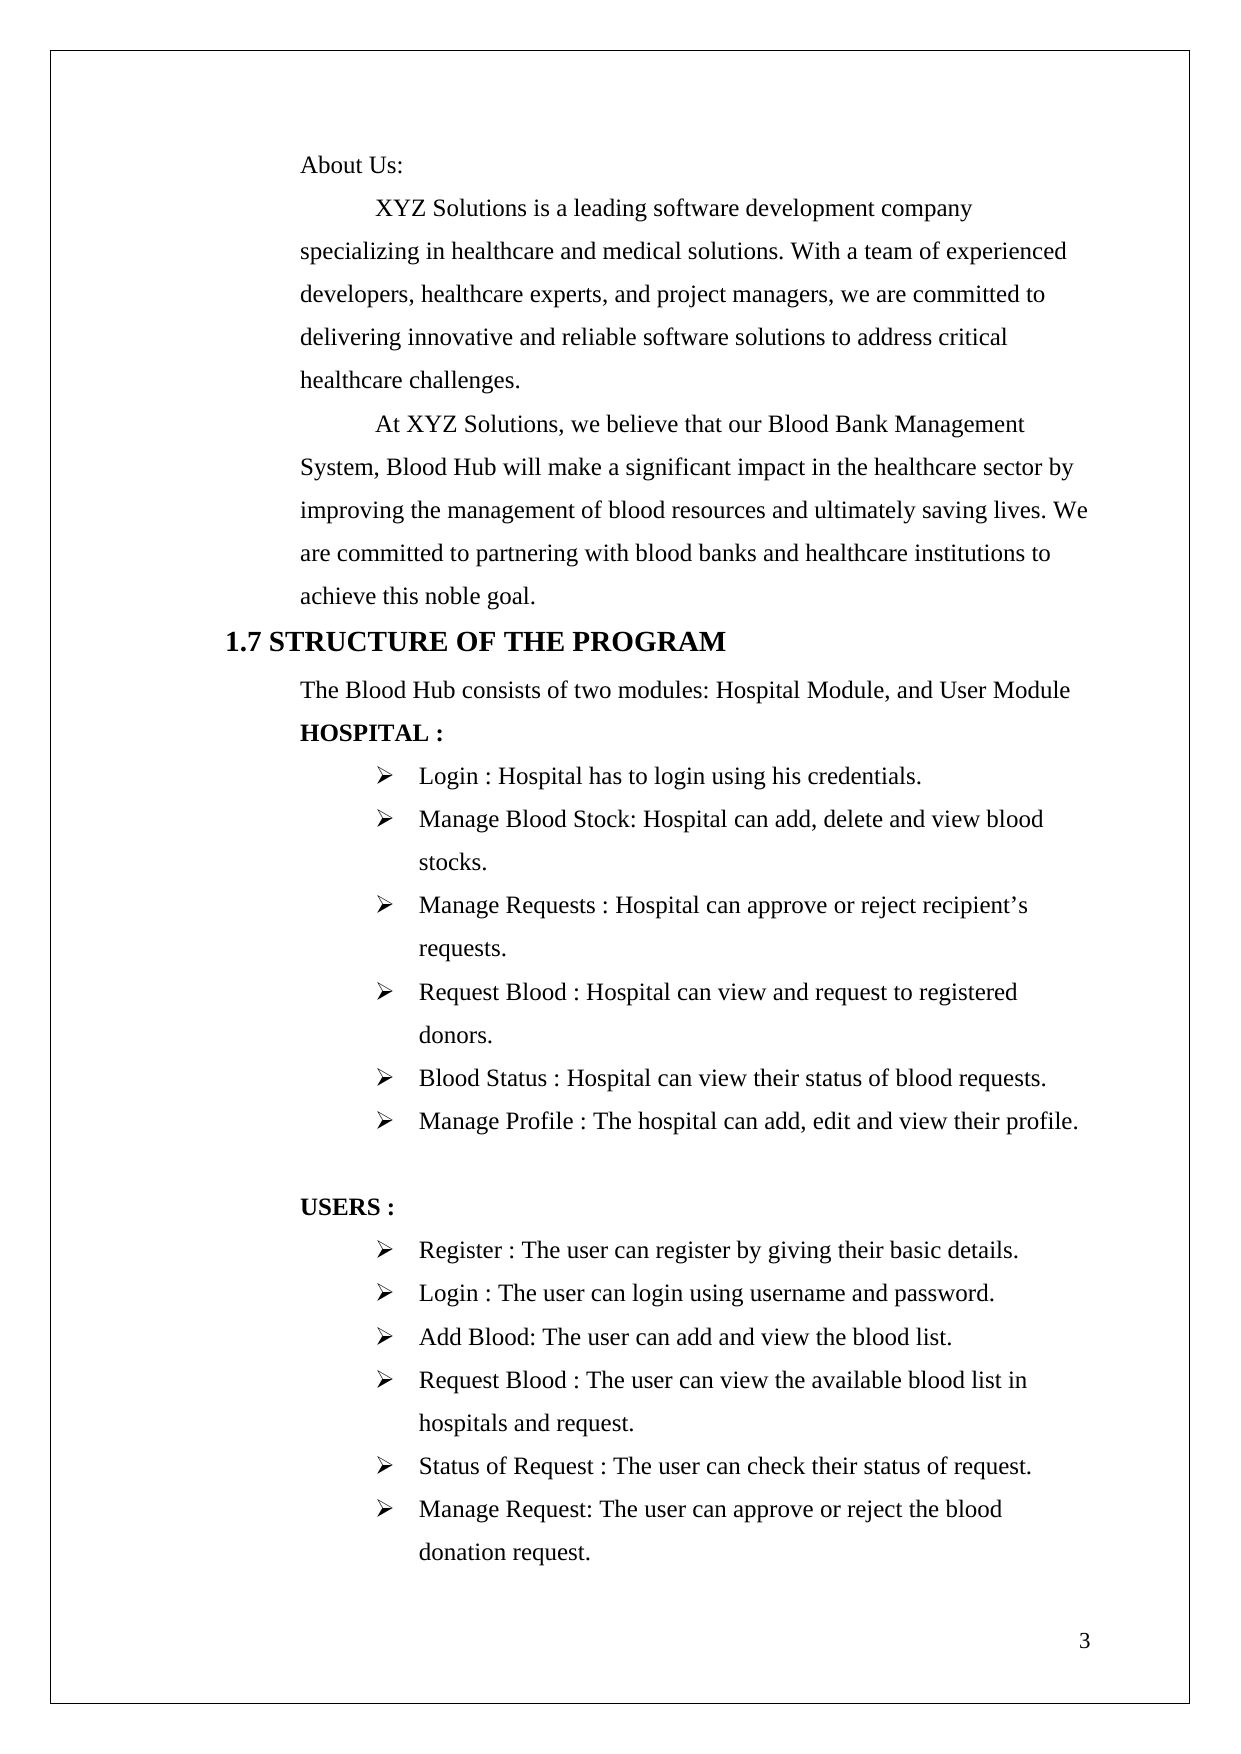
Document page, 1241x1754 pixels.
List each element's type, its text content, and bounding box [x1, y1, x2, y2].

text At XYZ Solutions, we believe that our Blood Bank Management System, Blood Hub will make a significant impact in the healthcare sector by improving the management of blood resources and ultimately saving lives. We are committed to partnering with blood banks and healthcare institutions to achieve this noble goal. [300, 409, 1090, 610]
text XYZ Solutions is a leading software development company specializing in healthcare and medical solutions. With a team of experienced developers, healthcare experts, and project managers, we are committed to delivering innovative and reliable software solutions to address critical healthcare challenges. [300, 193, 1090, 394]
text The Blood Hub consists of two modules: Hospital Module, and User Module [225, 675, 1090, 703]
list Add Blood: The user can add and view the blood list. [375, 1322, 1090, 1350]
text HOSPITAL : [225, 718, 1090, 747]
list Manage Blood Stock: Hospital can add, delete and view blood stocks. [375, 804, 1090, 876]
text 1.7 STRUCTURE OF THE PROGRAM [150, 624, 1090, 658]
text About Us: [225, 150, 1090, 179]
list Register : The user can register by giving their basic details. [375, 1235, 1090, 1264]
list Login : The user can login using username and password. [375, 1278, 1090, 1307]
list Request Blood : The user can view the available blood list in hospitals and request. [375, 1365, 1090, 1437]
list Request Blood : Hospital can view and request to registered donors. [375, 977, 1090, 1048]
list Manage Profile : The hospital can add, edit and view their profile. [375, 1106, 1090, 1135]
text USERS : [225, 1192, 1090, 1221]
list Manage Request: The user can approve or reject the blood donation request. [375, 1494, 1090, 1566]
list Blood Status : Hospital can view their status of blood requests. [375, 1063, 1090, 1092]
list Manage Requests : Hospital can approve or reject recipient’s requests. [375, 890, 1090, 962]
list Login : Hospital has to login using his credentials. [375, 761, 1090, 790]
list Status of Request : The user can check their status of request. [375, 1451, 1090, 1480]
